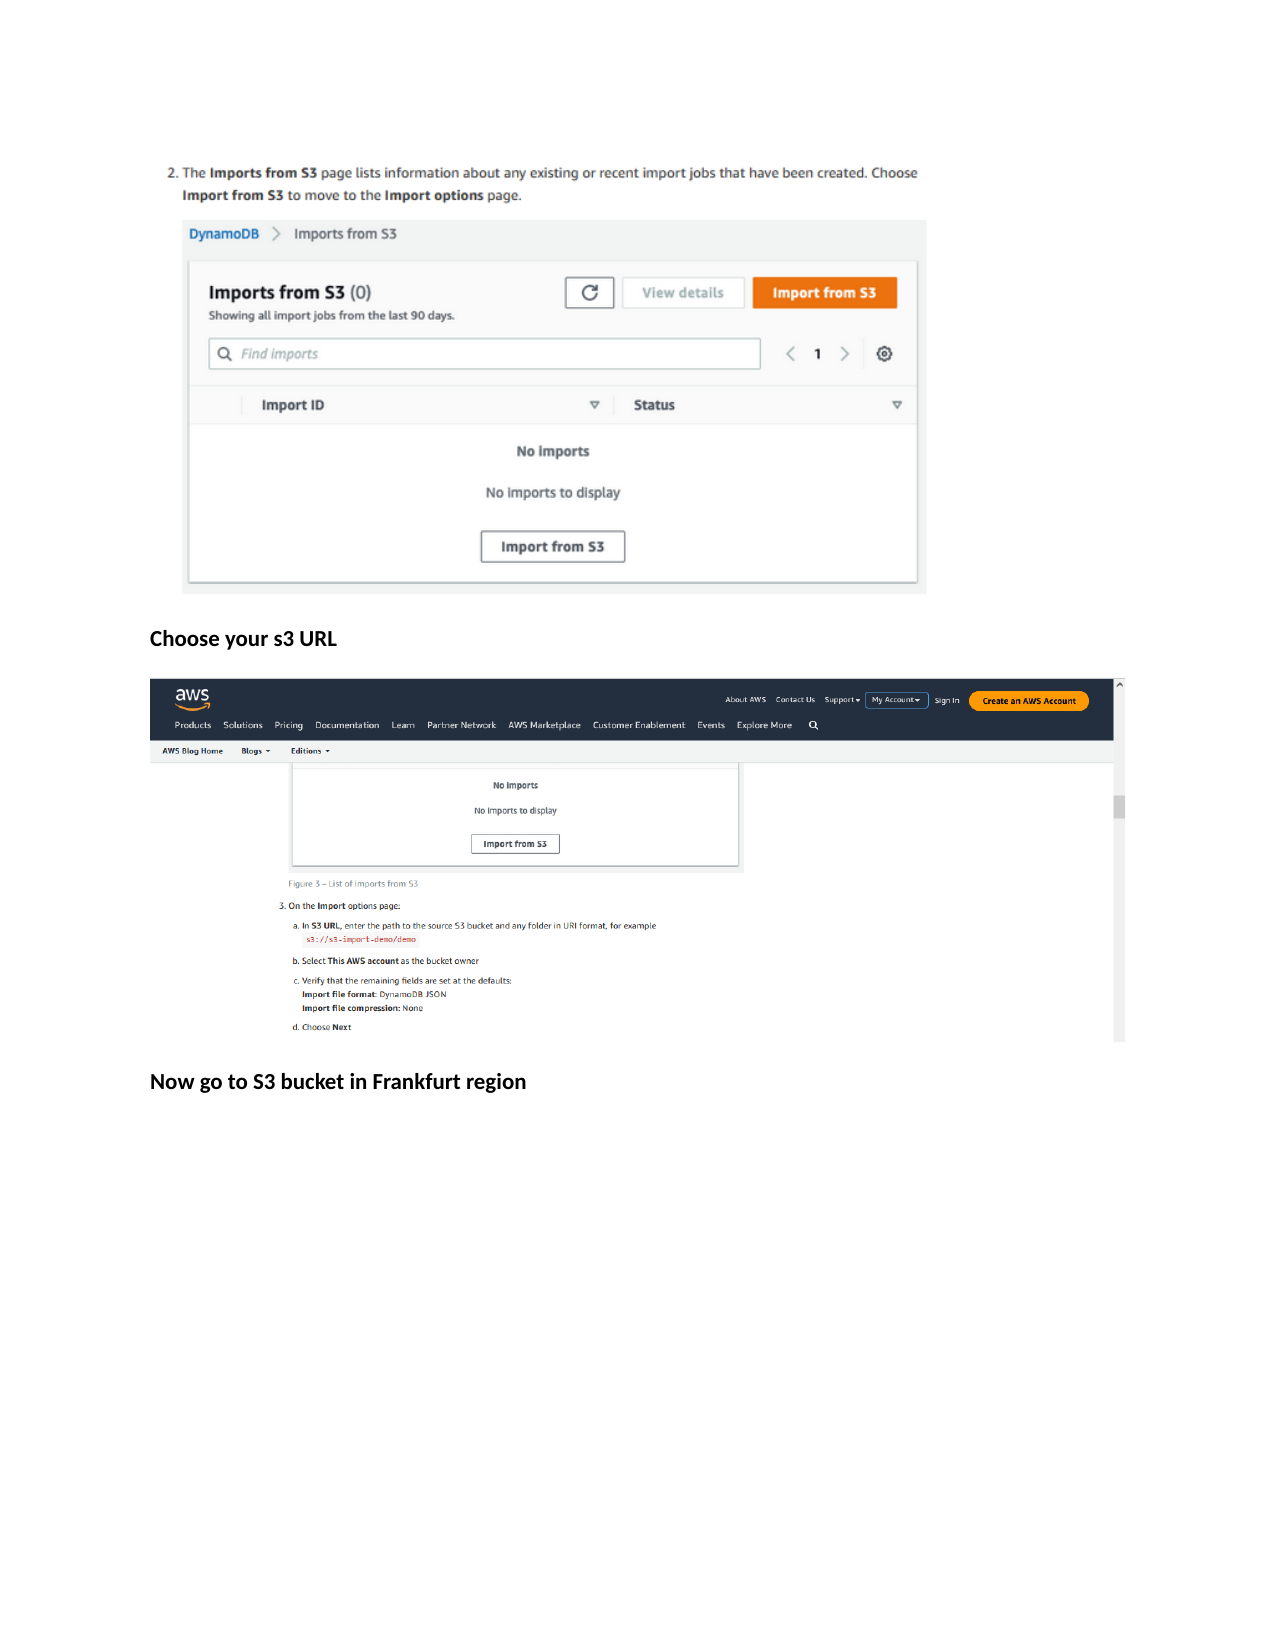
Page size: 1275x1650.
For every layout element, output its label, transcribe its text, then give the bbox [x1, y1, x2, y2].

text Now go to S3 bucket in Frankfurt region [150, 1067, 1125, 1095]
picture [150, 150, 1125, 599]
picture [150, 677, 1125, 1042]
text Choose your s3 URL [150, 624, 1125, 652]
